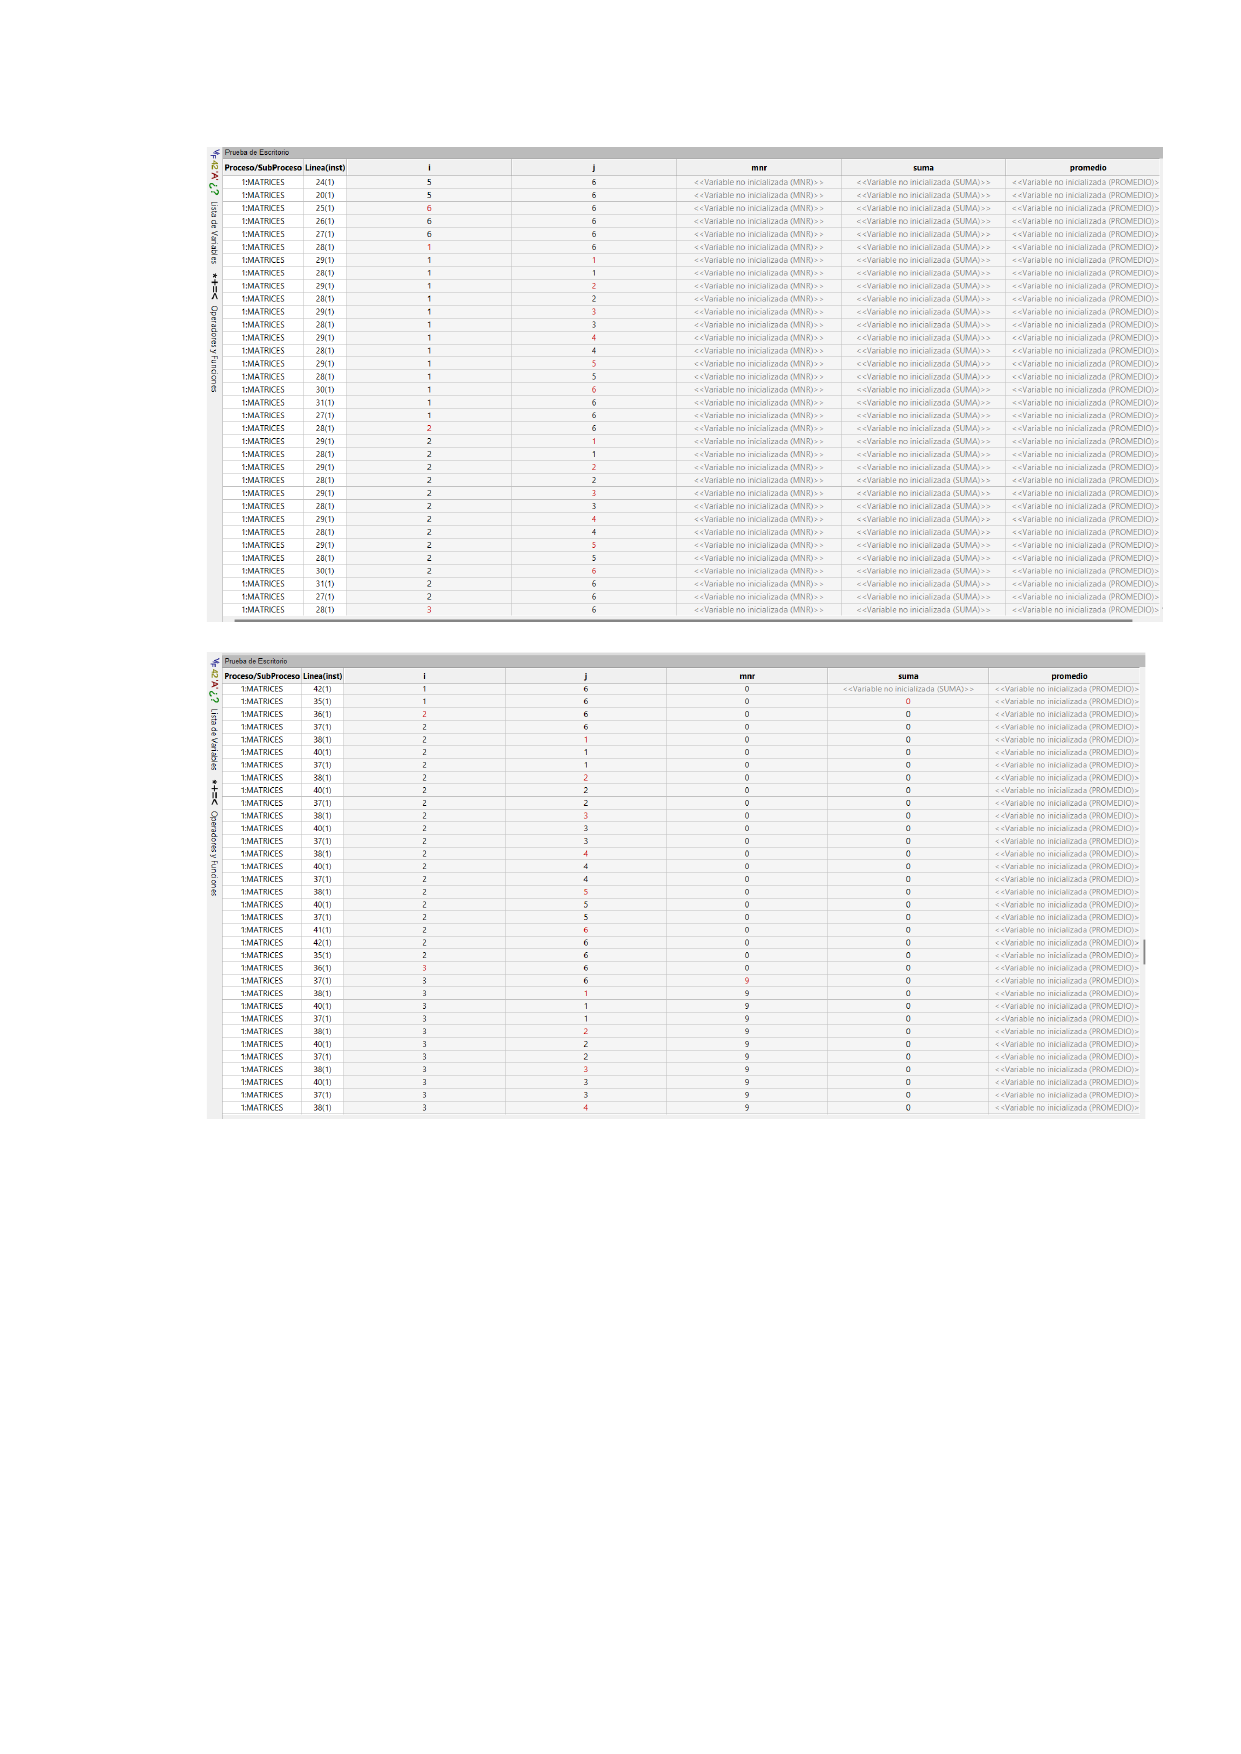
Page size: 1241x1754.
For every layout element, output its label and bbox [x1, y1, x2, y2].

picture [206, 147, 1163, 622]
picture [206, 652, 1146, 1119]
